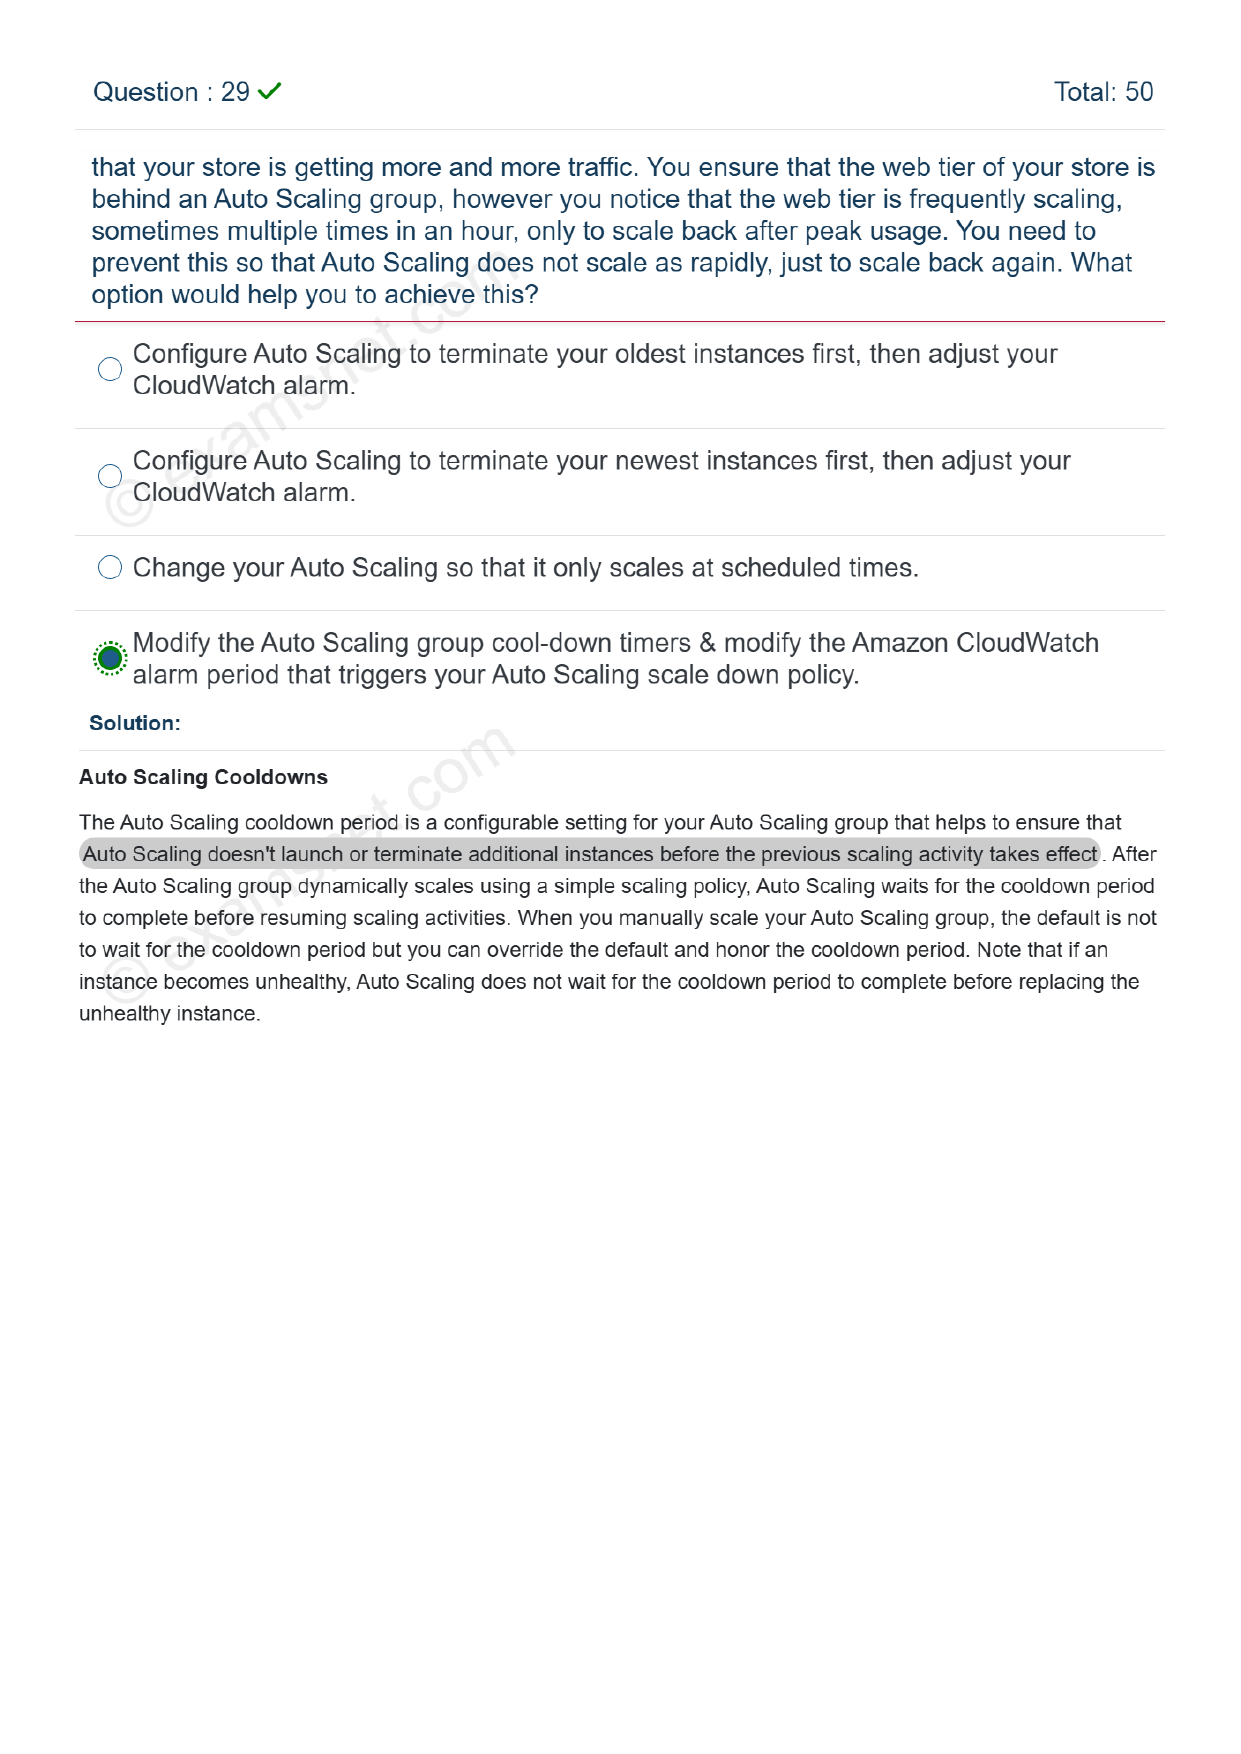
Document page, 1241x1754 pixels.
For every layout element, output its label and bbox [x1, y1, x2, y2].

picture [75, 707, 1166, 1036]
picture [75, 75, 1166, 706]
